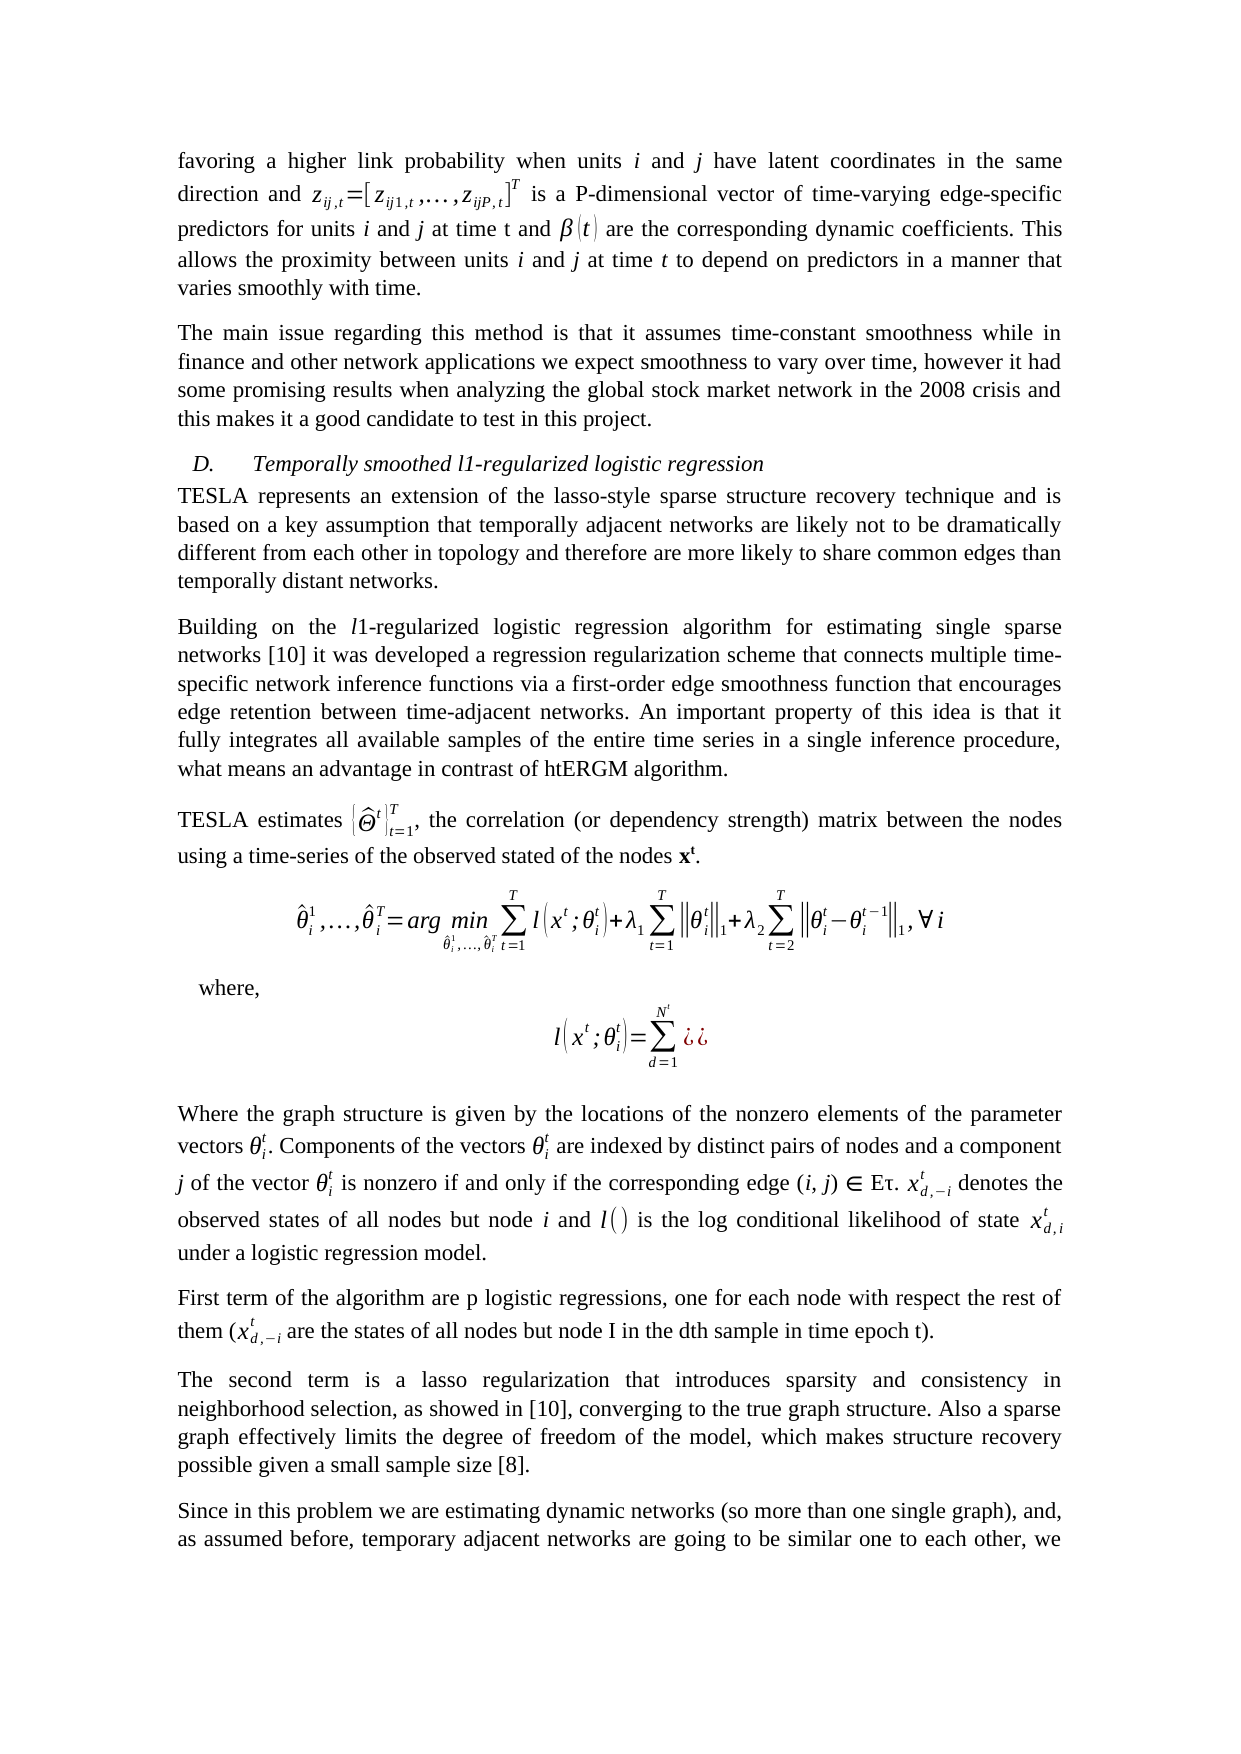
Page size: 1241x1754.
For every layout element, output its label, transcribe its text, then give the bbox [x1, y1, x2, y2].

text Building on the l1-regularized logistic regression algorithm for estimating single sparse networks [10] it was developed a regression regularization scheme that connects multiple time-specific network inference functions via a first-order edge smoothness function that encourages edge retention between time-adjacent networks. An important property of this idea is that it fully integrates all available samples of the entire time series in a single inference procedure, what means an advantage in contrast of htERGM algorithm. [177, 613, 1063, 781]
text TESLA estimates , the correlation (or dependency strength) matrix between the nodes using a time-series of the observed stated of the nodes xt. [177, 800, 1063, 868]
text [177, 148, 1063, 301]
text where, [177, 974, 1063, 1000]
text The second term is a lasso regularization that introduces sparsity and consistency in neighborhood selection, as showed in [10], converging to the true graph structure. Also a sparse graph effectively limits the degree of freedom of the model, which makes structure recovery possible given a small sample size [8]. [177, 1366, 1063, 1478]
text Where the graph structure is given by the locations of the nonzero elements of the parameter vectors . Components of the vectors are indexed by distinct pairs of nodes and a component j of the vector is nonzero if and only if the corresponding edge (i, j) ∈ Eτ. denotes the observed states of all nodes but node i and is the log conditional likelihood of state under a logistic regression model. [177, 1100, 1063, 1265]
text First term of the algorithm are p logistic regressions, one for each node with respect the rest of them ( are the states of all nodes but node I in the dth sample in time epoch t). [177, 1284, 1063, 1347]
text TESLA represents an extension of the lasso-style sparse structure recovery technique and is based on a key assumption that temporally adjacent networks are likely not to be dramatically different from each other in topology and therefore are more likely to share common edges than temporally distant networks. [177, 482, 1063, 594]
subtitle Temporally smoothed l1-regularized logistic regression [192, 450, 1063, 476]
text The main issue regarding this method is that it assumes time-constant smoothness while in finance and other network applications we expect smoothness to vary over time, however it had some promising results when analyzing the global stock market network in the 2008 crisis and this makes it a good candidate to test in this project. [177, 319, 1063, 431]
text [177, 1497, 1063, 1551]
